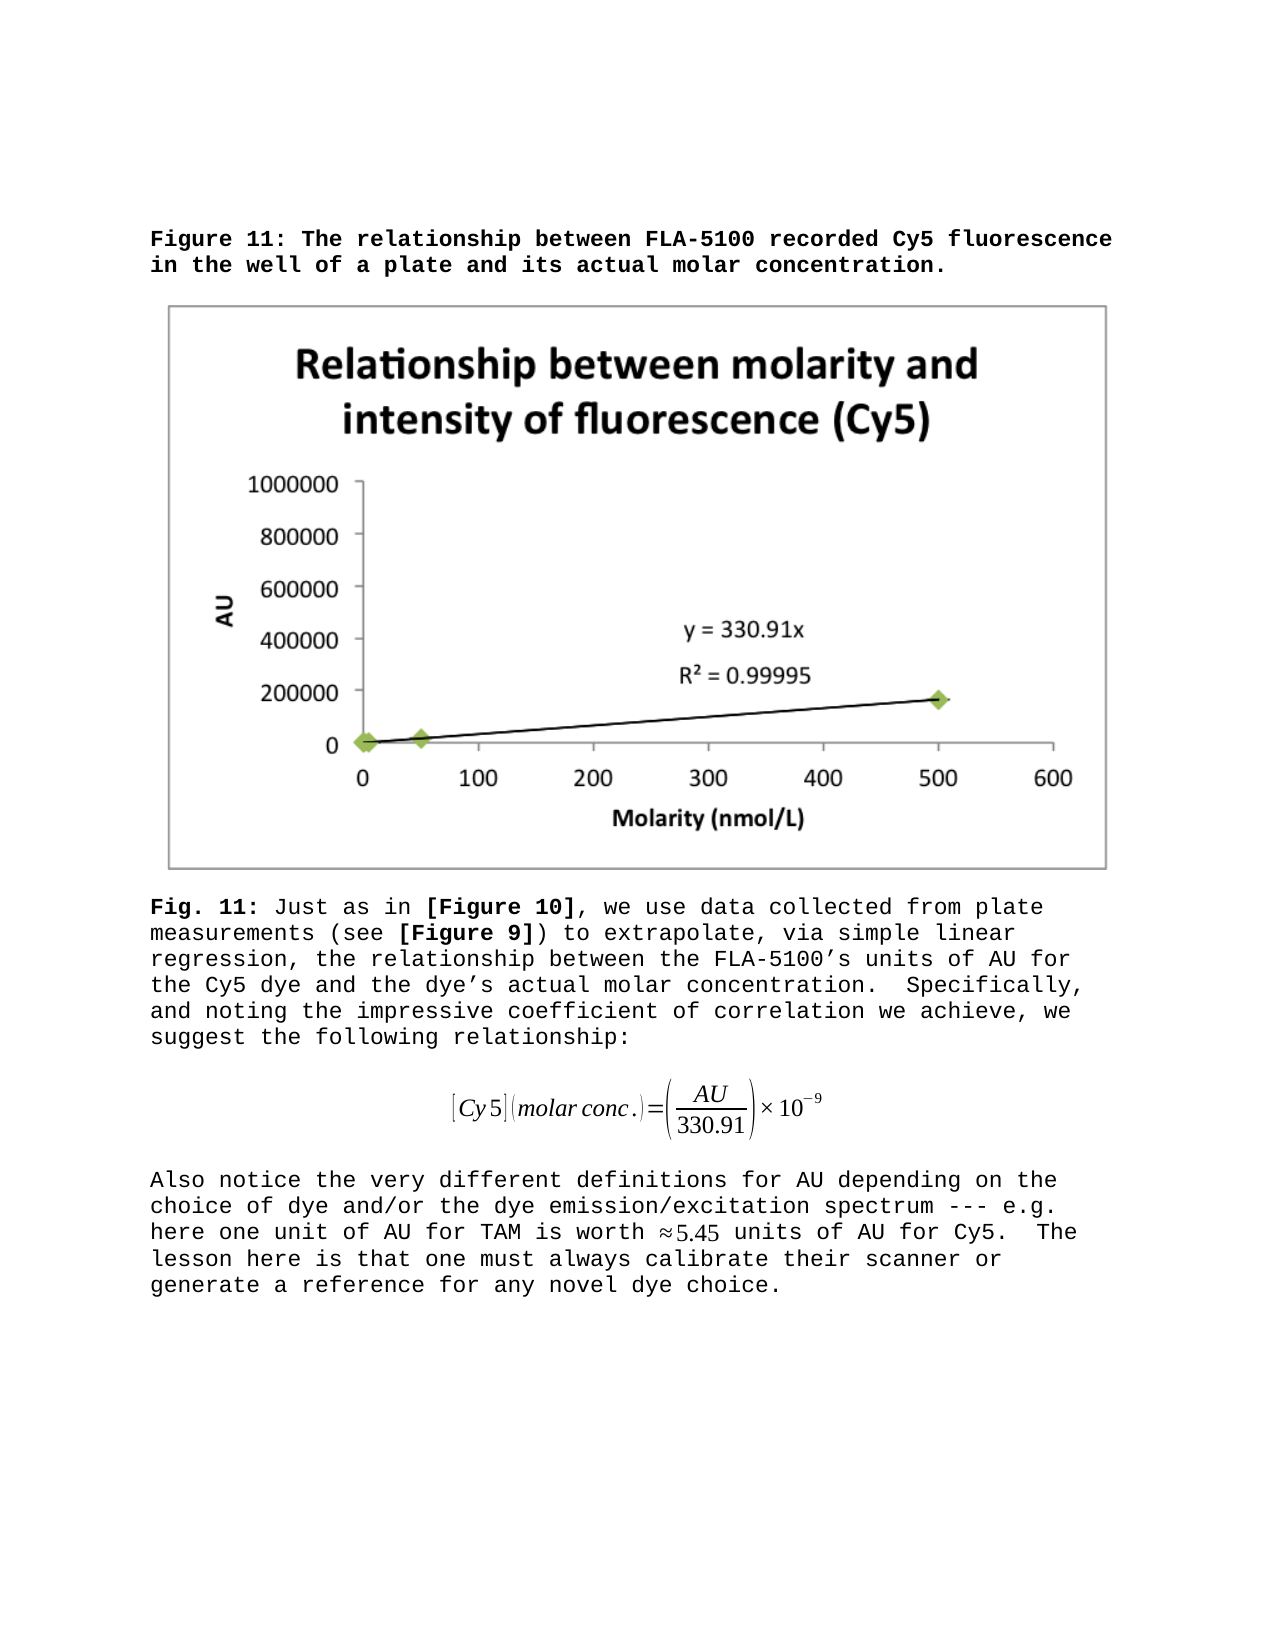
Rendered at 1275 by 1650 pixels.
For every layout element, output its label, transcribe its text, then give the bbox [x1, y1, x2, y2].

text Also notice the very different definitions for AU depending on the choice of dye and/or the dye emission/excitation spectrum --- e.g. here one unit of AU for TAM is worth units of AU for Cy5. The lesson here is that one must always calibrate their scanner or generate a reference for any novel dye choice. [150, 1168, 1125, 1299]
text Figure 11: The relationship between FLA-5100 recorded Cy5 fluorescence in the well of a plate and its actual molar concentration. [150, 228, 1125, 280]
text Fig. 11: Just as in [Figure 10], we use data collected from plate measurements (see [Figure 9]) to extrapolate, via simple linear regression, the relationship between the FLA-5100’s units of AU for the Cy5 dye and the dye’s actual molar concentration. Specifically, and noting the impressive coefficient of correlation we achieve, we suggest the following relationship: [150, 896, 1125, 1051]
picture [167, 305, 1108, 870]
